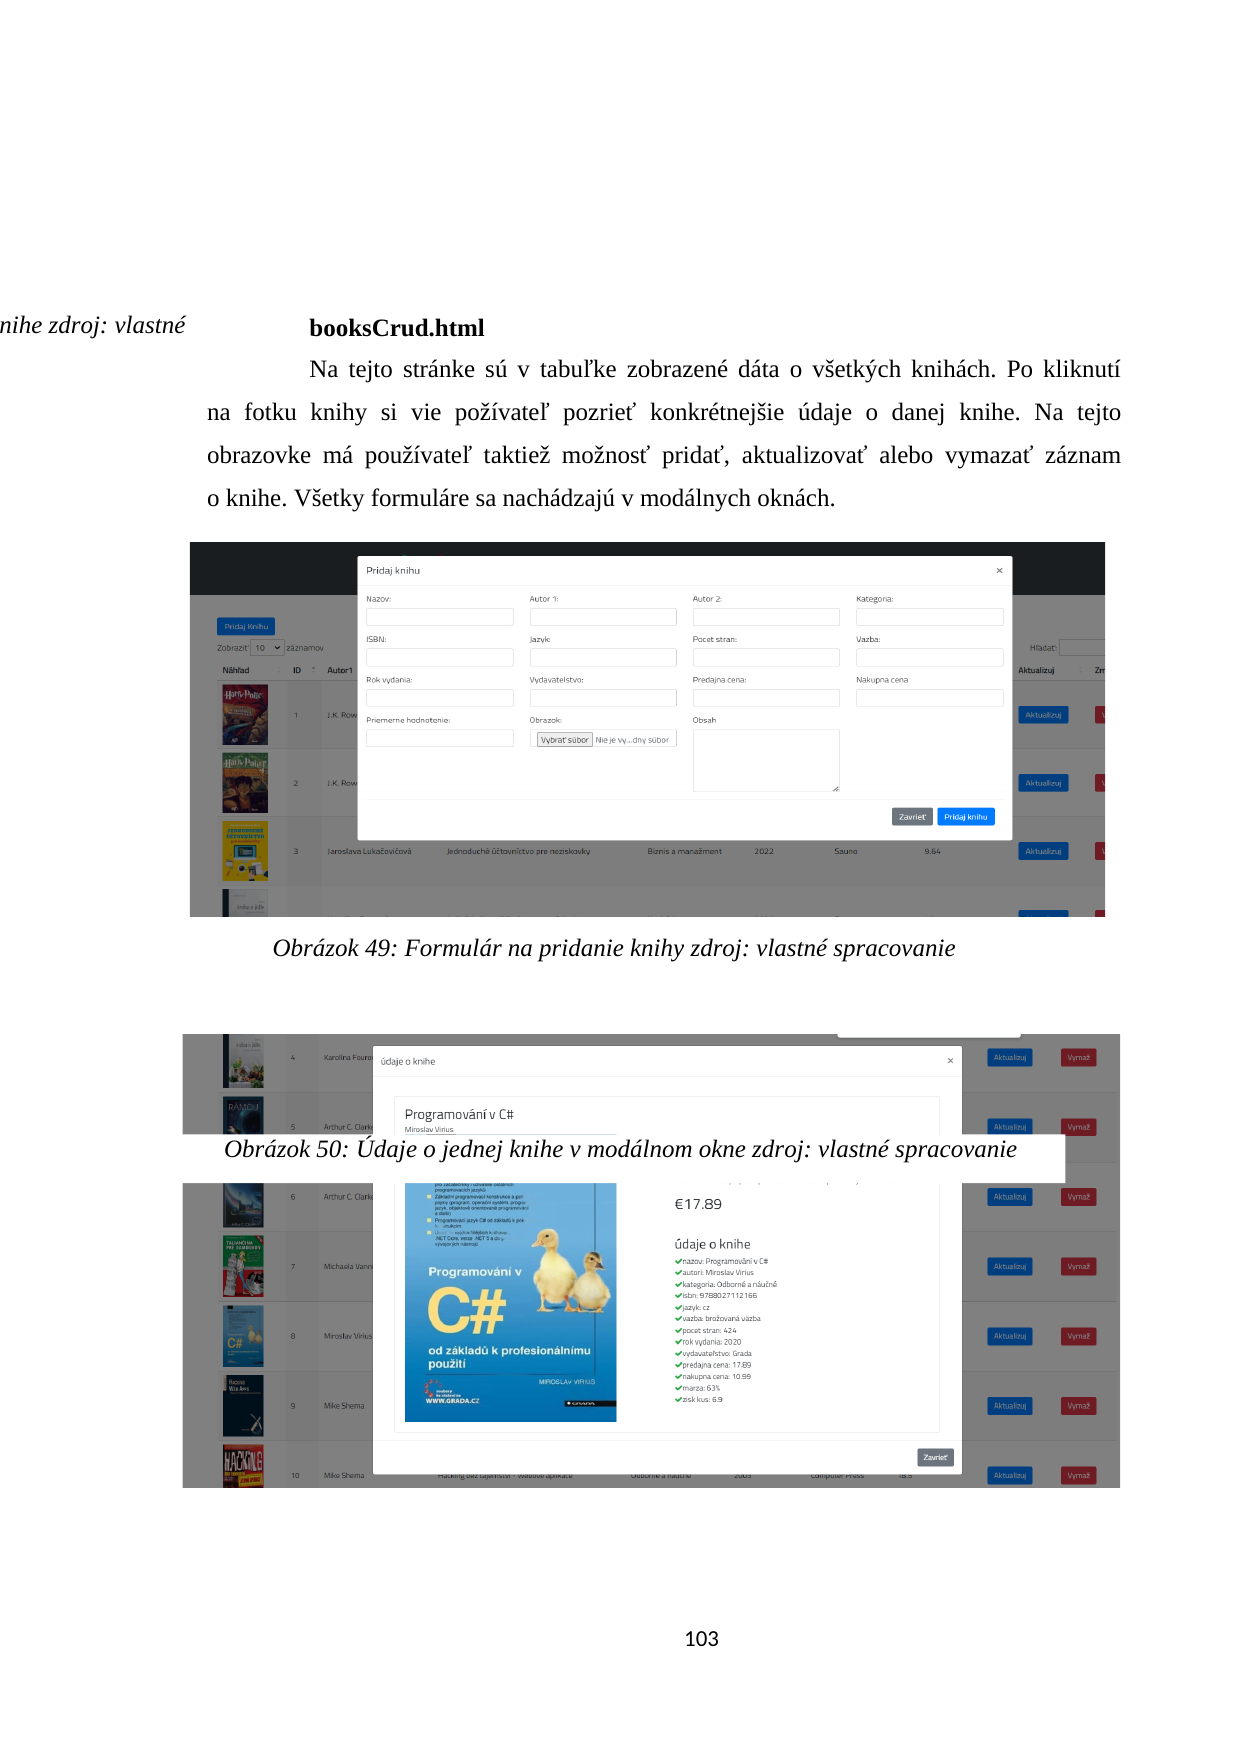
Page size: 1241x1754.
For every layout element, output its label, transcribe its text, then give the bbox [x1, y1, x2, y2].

picture [182, 1034, 1121, 1488]
text Na tejto stránke sú v tabuľke zobrazené dáta o všetkých knihách. Po kliknutí na fotku knihy si vie požívateľ pozrieť konkrétnejšie údaje o danej knihe. Na tejto obrazovke má používateľ taktiež možnosť pridať, aktualizovať alebo vymazať záznam o knihe. Všetky formuláre sa nachádzajú v modálnych oknách. [207, 354, 1122, 512]
picture [189, 542, 1106, 917]
text booksCrud.html [217, 313, 1122, 341]
